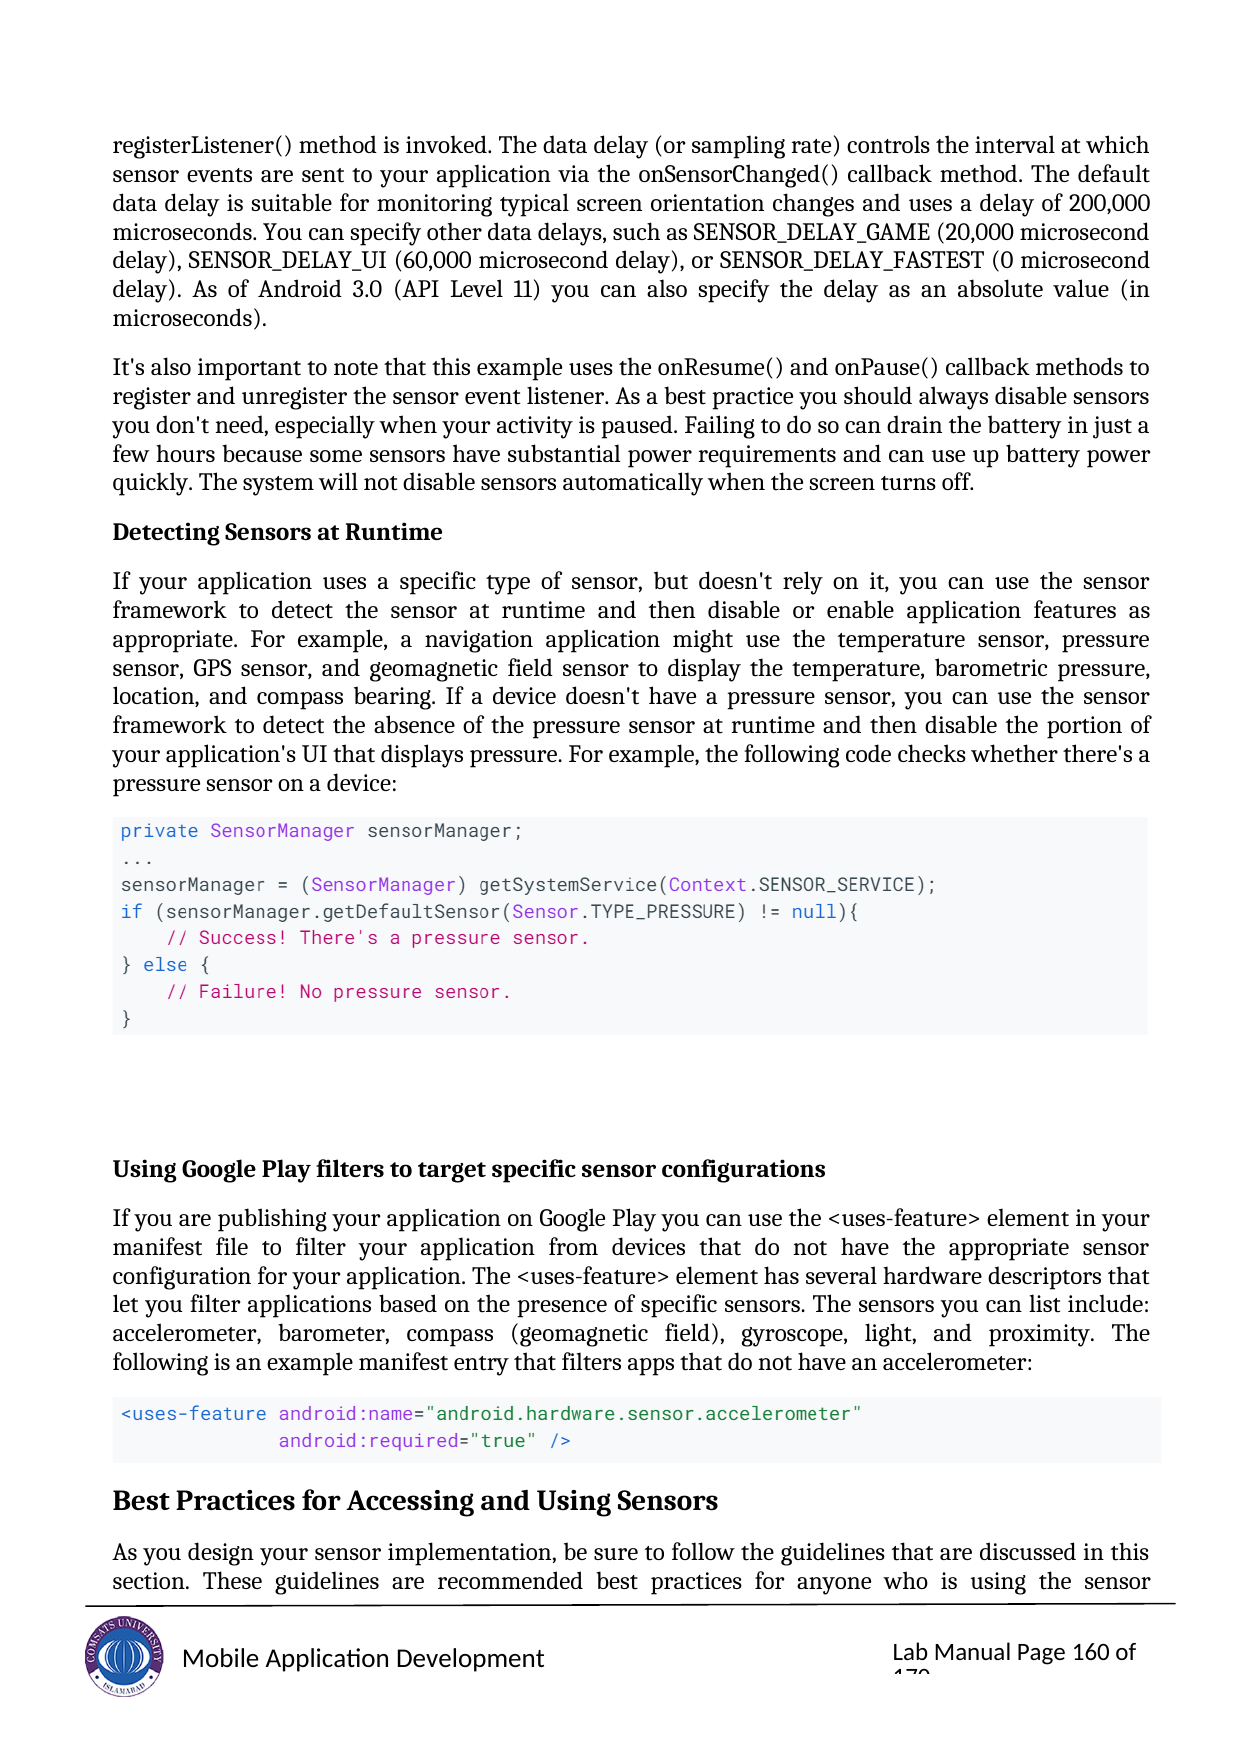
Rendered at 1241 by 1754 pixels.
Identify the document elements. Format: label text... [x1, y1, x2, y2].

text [112, 131, 1152, 332]
picture [112, 1397, 1162, 1463]
text If you are publishing your application on Google Play you can use the <uses-feature> element in your manifest file to filter your application from devices that do not have the appropriate sensor configuration for your application. The <uses-feature> element has several hardware descriptors that let you filter applications based on the presence of specific sensors. The sensors you can list include: accelerometer, barometer, compass (geomagnetic field), gyroscope, light, and proximity. The following is an example manifest entry that filters apps that do not have an accelerometer: [112, 1204, 1152, 1377]
text It's also important to note that this example uses the onResume() and onPause() callback methods to register and unregister the sensor event listener. As a best practice you should always disable sensors you don't need, especially when your activity is paused. Failing to do so can drain the battery in just a few hours because some sensors have substantial power requirements and can use up battery power quickly. The system will not disable sensors automatically when the screen turns off. [112, 353, 1152, 497]
picture [85, 1616, 165, 1697]
picture [112, 817, 1148, 1035]
subtitle Best Practices for Accessing and Using Sensors [112, 1484, 1240, 1517]
text If your application uses a specific type of sensor, but doesn't rely on it, you can use the sensor framework to detect the sensor at runtime and then disable or enable application features as appropriate. For example, a navigation application might use the temperature sensor, pressure sensor, GPS sensor, and geomagnetic field sensor to display the temperature, barometric pressure, location, and compass bearing. If a device doesn't have a pressure sensor, you can use the sensor framework to detect the absence of the pressure sensor at runtime and then disable the portion of your application's UI that displays pressure. For example, the following code checks whether there's a pressure sensor on a device: [112, 567, 1152, 797]
subtitle Using Google Play filters to target specific sensor configurations [112, 1154, 1240, 1183]
subtitle Detecting Sensors at Runtime [112, 518, 1240, 546]
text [112, 1538, 1152, 1595]
